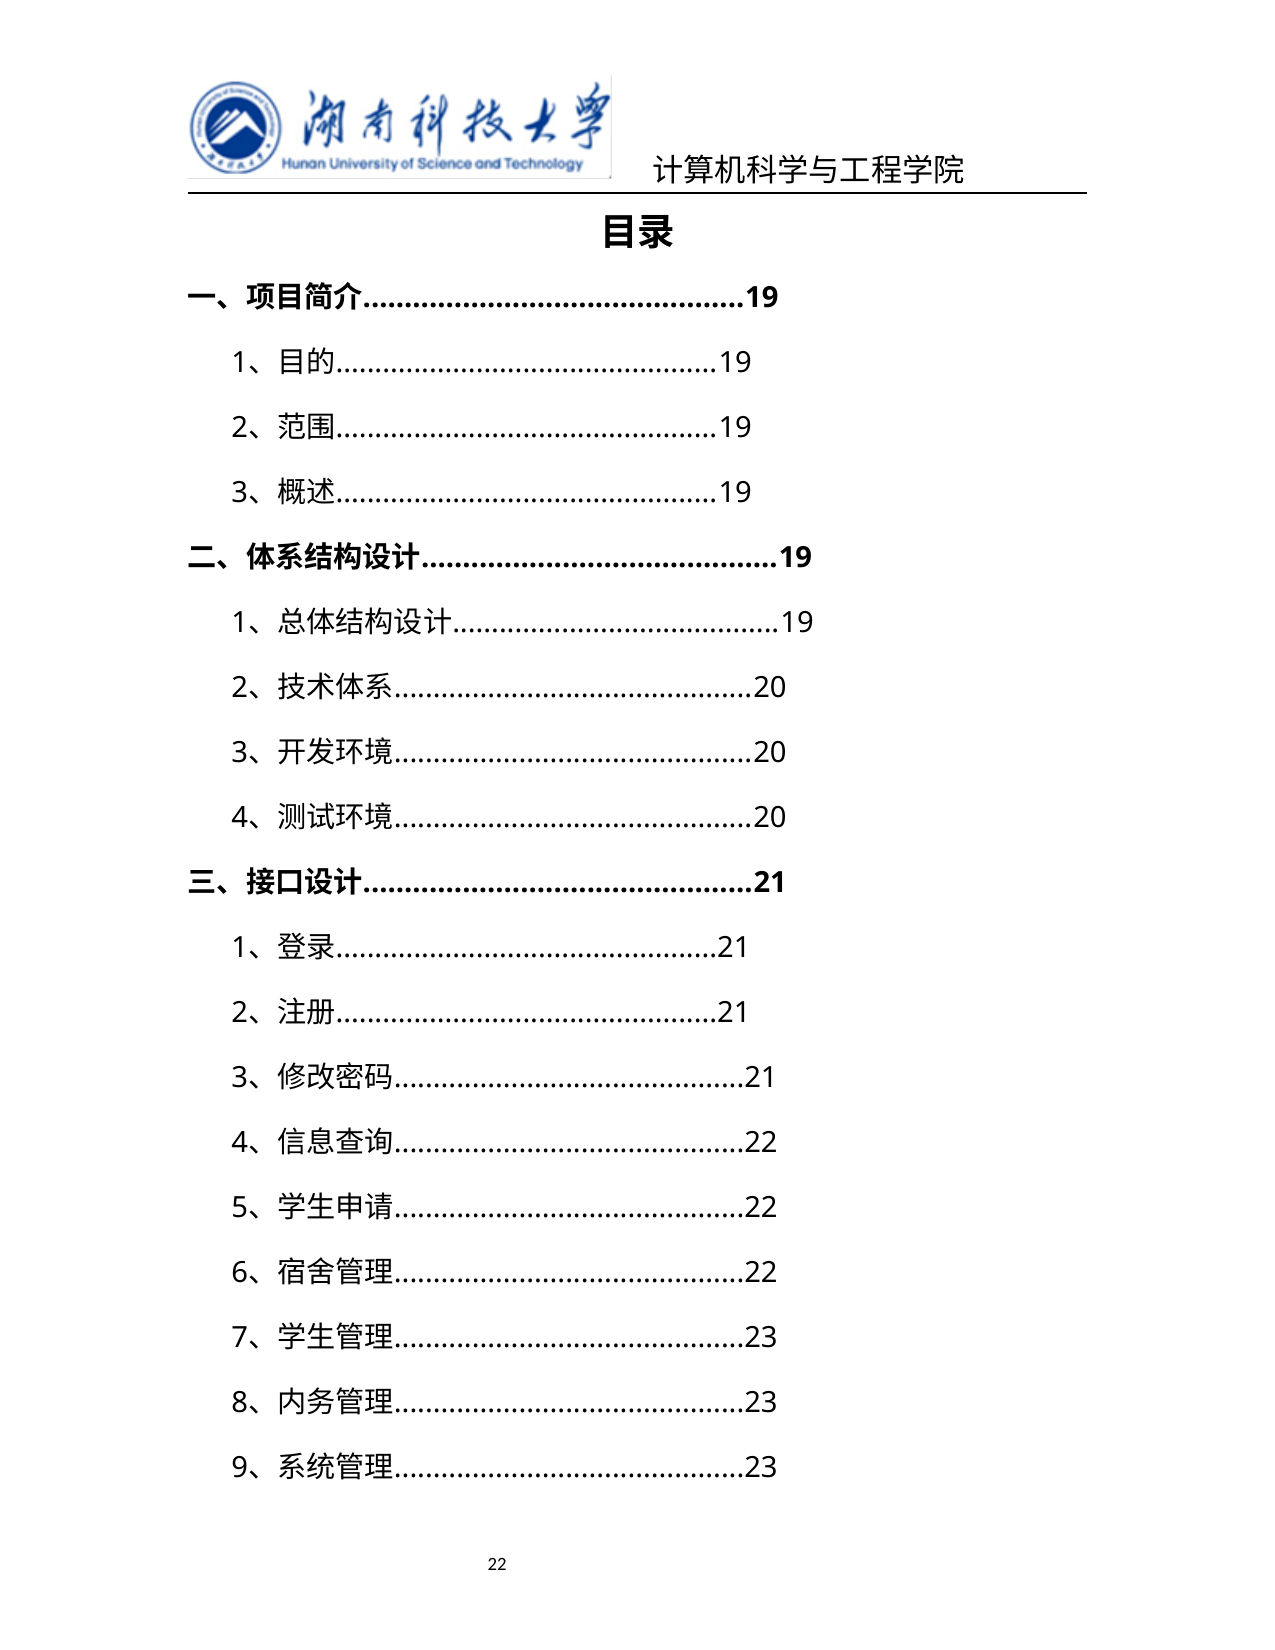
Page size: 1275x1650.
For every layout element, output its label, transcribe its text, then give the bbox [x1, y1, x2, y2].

list 5、学生申请.............................................22 [187, 1172, 1087, 1237]
list 8、内务管理.............................................23 [187, 1367, 1087, 1432]
list 2、技术体系..............................................20 [187, 652, 1087, 717]
list 4、信息查询.............................................22 [187, 1107, 1087, 1172]
list 3、开发环境..............................................20 [187, 717, 1087, 782]
list 9、系统管理.............................................23 [187, 1432, 1087, 1497]
list 1、总体结构设计..........................................19 [187, 587, 1087, 652]
list 6、宿舍管理.............................................22 [187, 1237, 1087, 1302]
list 4、测试环境..............................................20 [187, 782, 1087, 847]
list 目的.................................................19 [187, 327, 1087, 392]
list 3、修改密码.............................................21 [187, 1042, 1087, 1107]
list 7、学生管理.............................................23 [187, 1302, 1087, 1367]
list 概述.................................................19 [187, 457, 1087, 522]
list 范围.................................................19 [187, 392, 1087, 457]
picture [187, 75, 613, 182]
list 接口设计...............................................21 [187, 847, 1087, 912]
list 2、注册.................................................21 [187, 977, 1087, 1042]
list 项目简介..............................................19 [187, 262, 1087, 327]
list 体系结构设计...........................................19 [187, 522, 1087, 587]
list 1、登录.................................................21 [187, 912, 1087, 977]
text 目录 [187, 197, 1087, 262]
